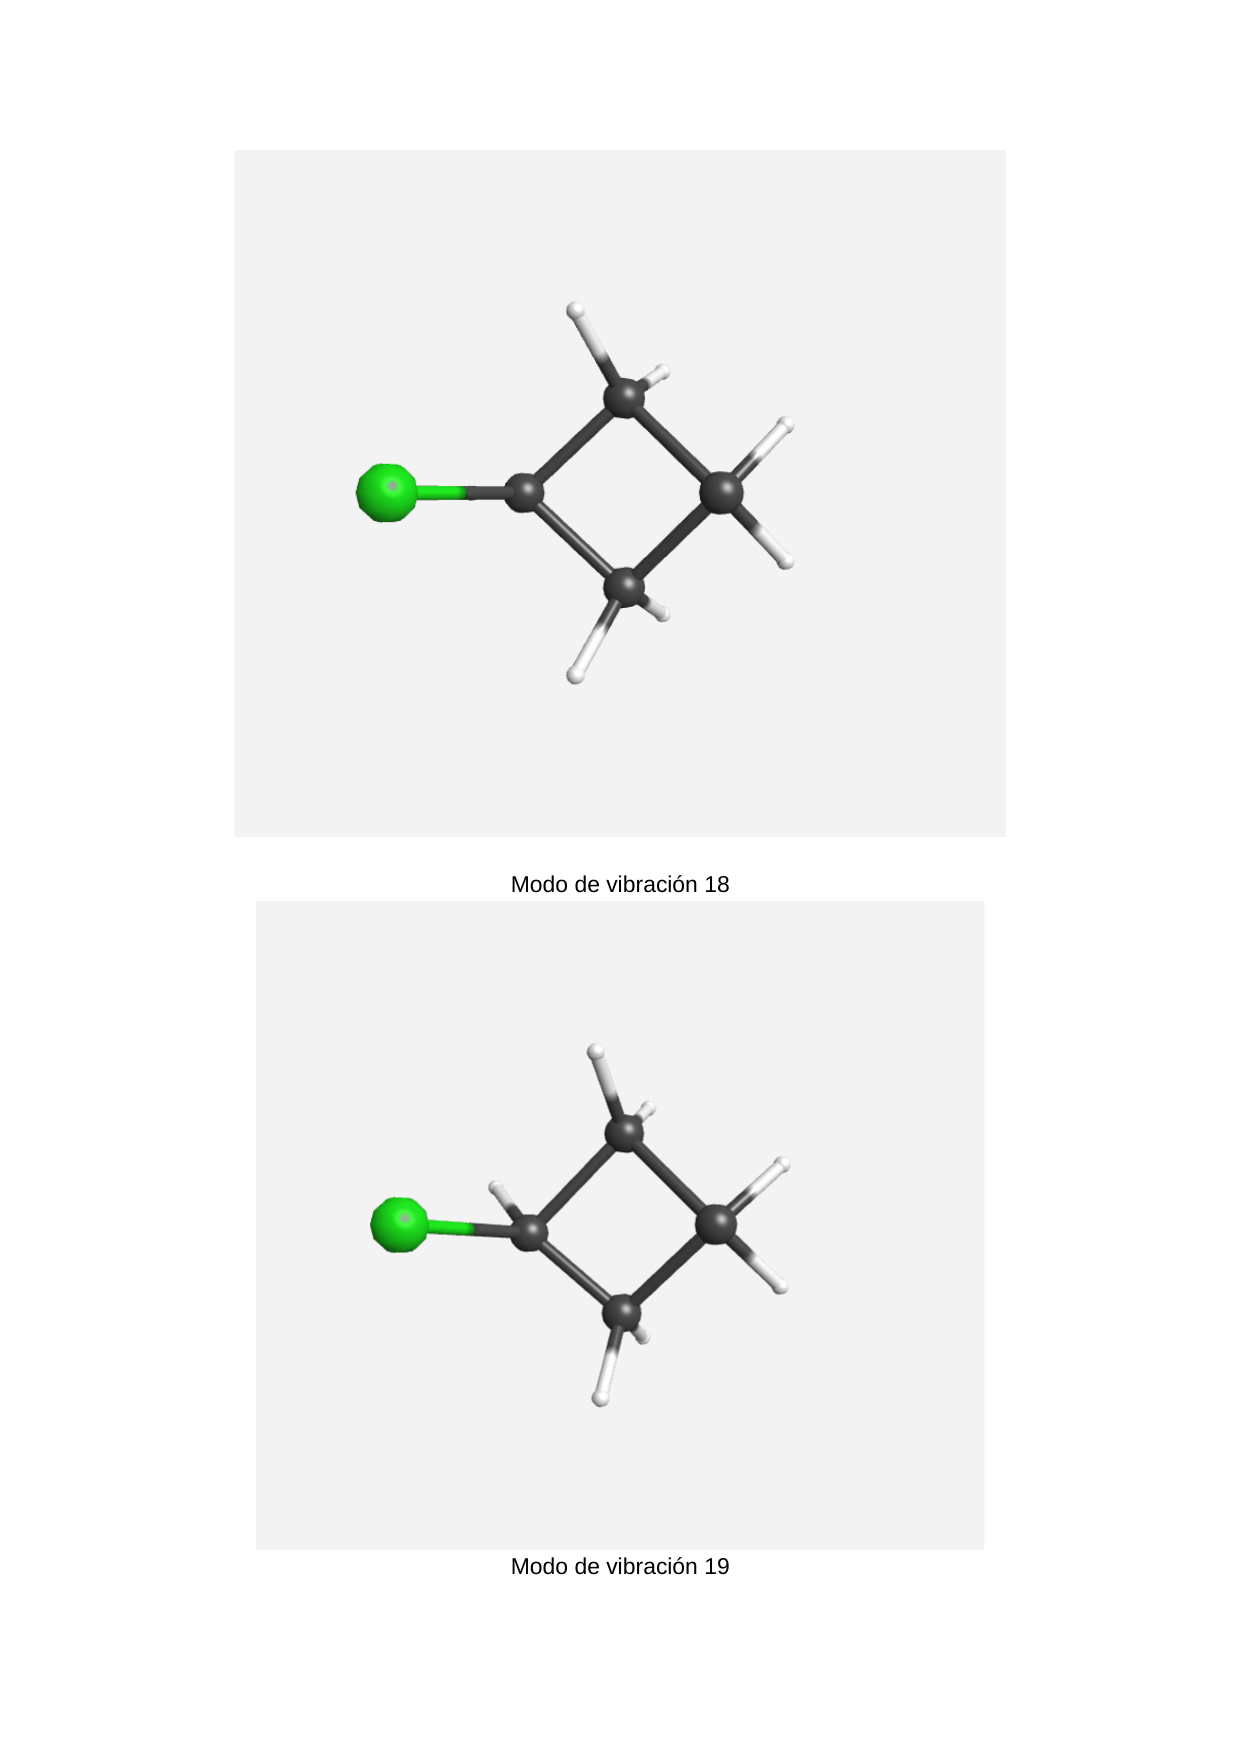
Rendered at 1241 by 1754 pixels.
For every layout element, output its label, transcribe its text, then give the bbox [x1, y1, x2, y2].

text Modo de vibración 19 [150, 1553, 1090, 1579]
text Modo de vibración 18 [150, 871, 1090, 897]
picture [256, 901, 985, 1550]
picture [234, 150, 1006, 837]
